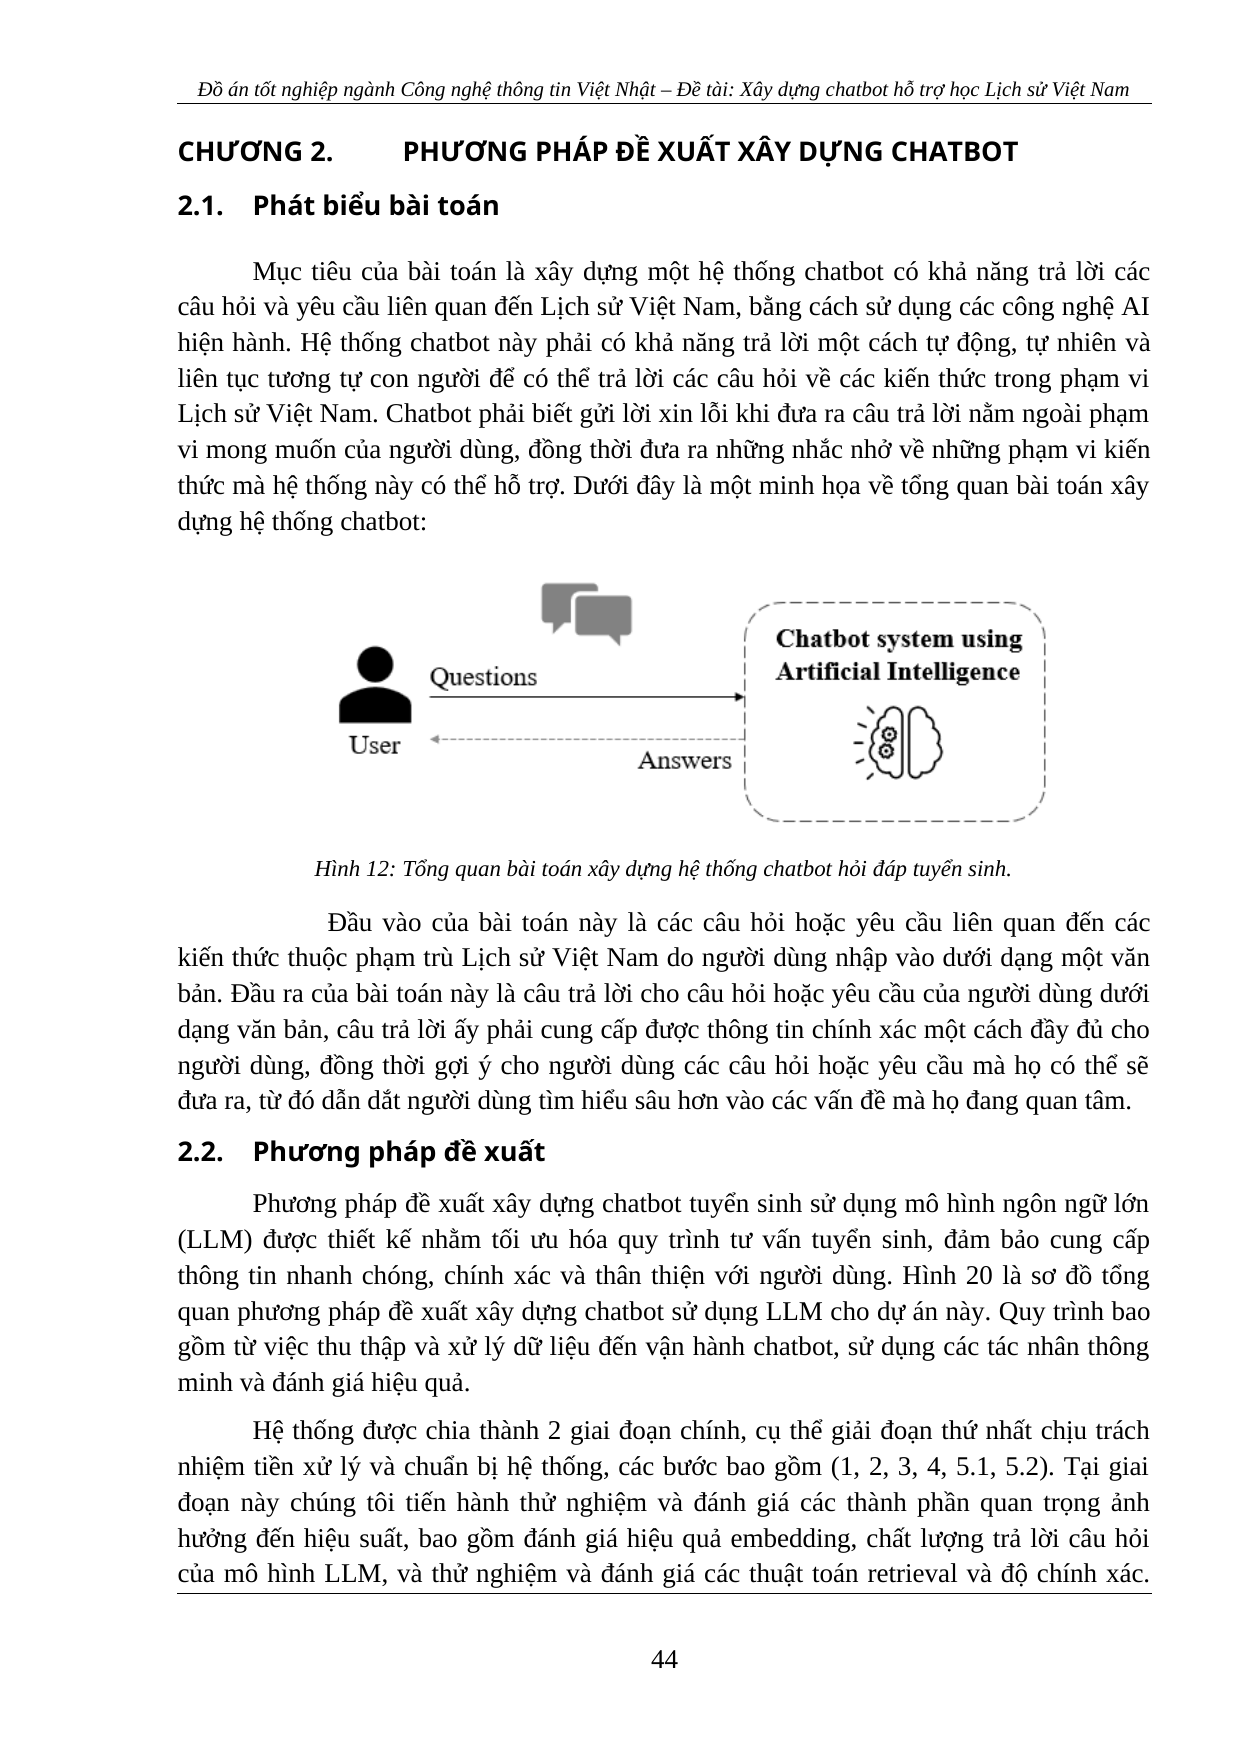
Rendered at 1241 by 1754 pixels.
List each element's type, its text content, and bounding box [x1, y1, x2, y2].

text Hình 12: Tổng quan bài toán xây dựng hệ thống chatbot hỏi đáp tuyển sinh. [177, 855, 1152, 881]
text Phương pháp đề xuất xây dựng chatbot tuyển sinh sử dụng mô hình ngôn ngữ lớn (LLM) được thiết kế nhằm tối ưu hóa quy trình tư vấn tuyển sinh, đảm bảo cung cấp thông tin nhanh chóng, chính xác và thân thiện với người dùng. Hình 20 là sơ đồ tổng quan phương pháp đề xuất xây dựng chatbot sử dụng LLM cho dự án này. Quy trình bao gồm từ việc thu thập và xử lý dữ liệu đến vận hành chatbot, sử dụng các tác nhân thông minh và đánh giá hiệu quả. [177, 1188, 1152, 1397]
text Đầu vào của bài toán này là các câu hỏi hoặc yêu cầu liên quan đến các kiến thức thuộc phạm trù Lịch sử Việt Nam do người dùng nhập vào dưới dạng một văn bản. Đầu ra của bài toán này là câu trả lời cho câu hỏi hoặc yêu cầu của người dùng dưới dạng văn bản, câu trả lời ấy phải cung cấp được thông tin chính xác một cách đầy đủ cho người dùng, đồng thời gợi ý cho người dùng các câu hỏi hoặc yêu cầu mà họ có thể sẽ đưa ra, từ đó dẫn dắt người dùng tìm hiểu sâu hơn vào các vấn đề mà họ đang quan tâm. [177, 906, 1152, 1116]
subtitle Phát biểu bài toán [177, 187, 1152, 224]
subtitle PHƯƠNG PHÁP ĐỀ XUẤT XÂY DỰNG CHATBOT [177, 132, 1152, 169]
subtitle Phương pháp đề xuất [177, 1133, 1152, 1169]
text Mục tiêu của bài toán là xây dựng một hệ thống chatbot có khả năng trả lời các câu hỏi và yêu cầu liên quan đến Lịch sử Việt Nam, bằng cách sử dụng các công nghệ AI hiện hành. Hệ thống chatbot này phải có khả năng trả lời một cách tự động, tự nhiên và liên tục tương tự con người để có thể trả lời các câu hỏi về các kiến thức trong phạm vi Lịch sử Việt Nam. Chatbot phải biết gửi lời xin lỗi khi đưa ra câu trả lời nằm ngoài phạm vi mong muốn của người dùng, đồng thời đưa ra những nhắc nhở về những phạm vi kiến thức mà hệ thống này có thể hỗ trợ. Dưới đây là một minh họa về tổng quan bài toán xây dựng hệ thống chatbot: [177, 255, 1152, 536]
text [177, 1414, 1152, 1588]
